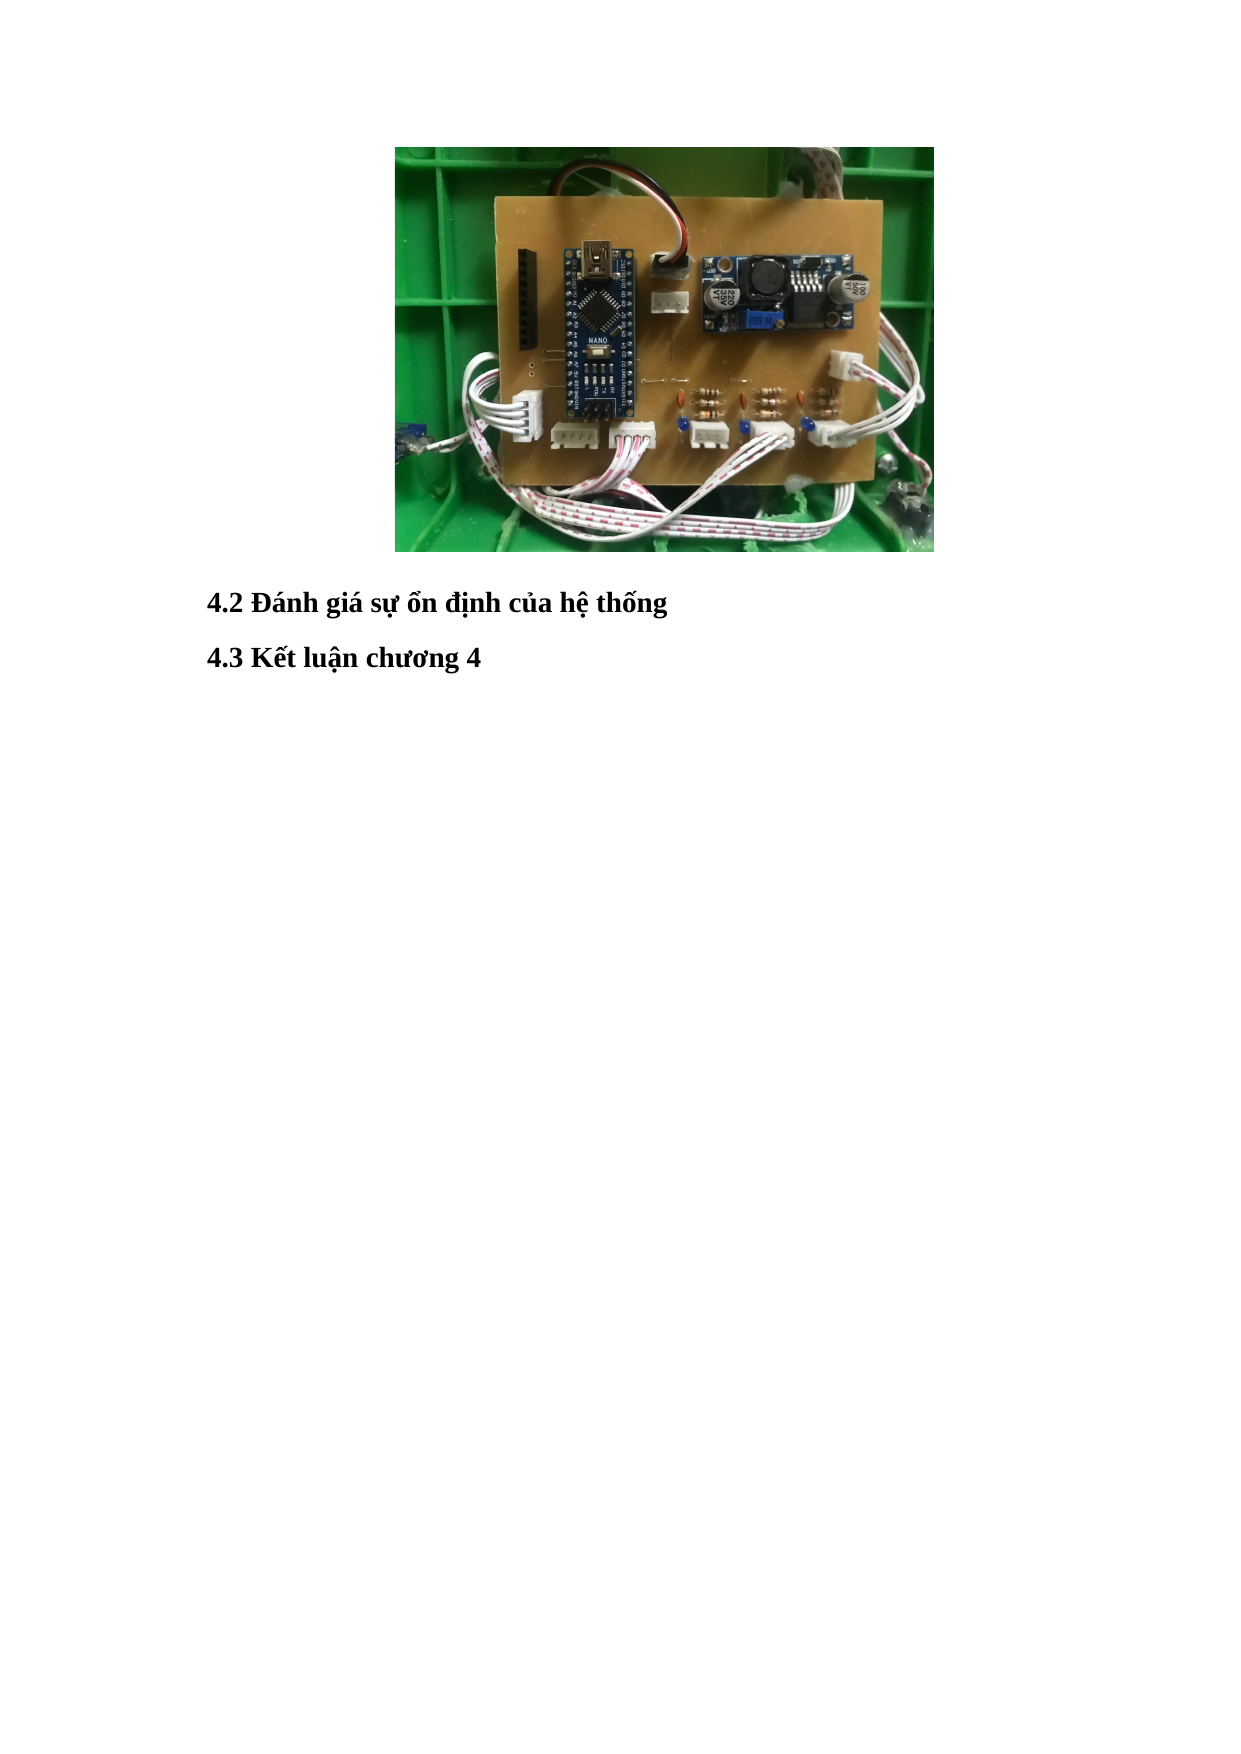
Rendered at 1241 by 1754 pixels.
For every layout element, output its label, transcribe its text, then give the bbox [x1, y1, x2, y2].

text Đánh giá sự ổn định của hệ thống [207, 586, 1122, 619]
text Kết luận chương 4 [207, 640, 1122, 673]
picture [394, 147, 934, 552]
